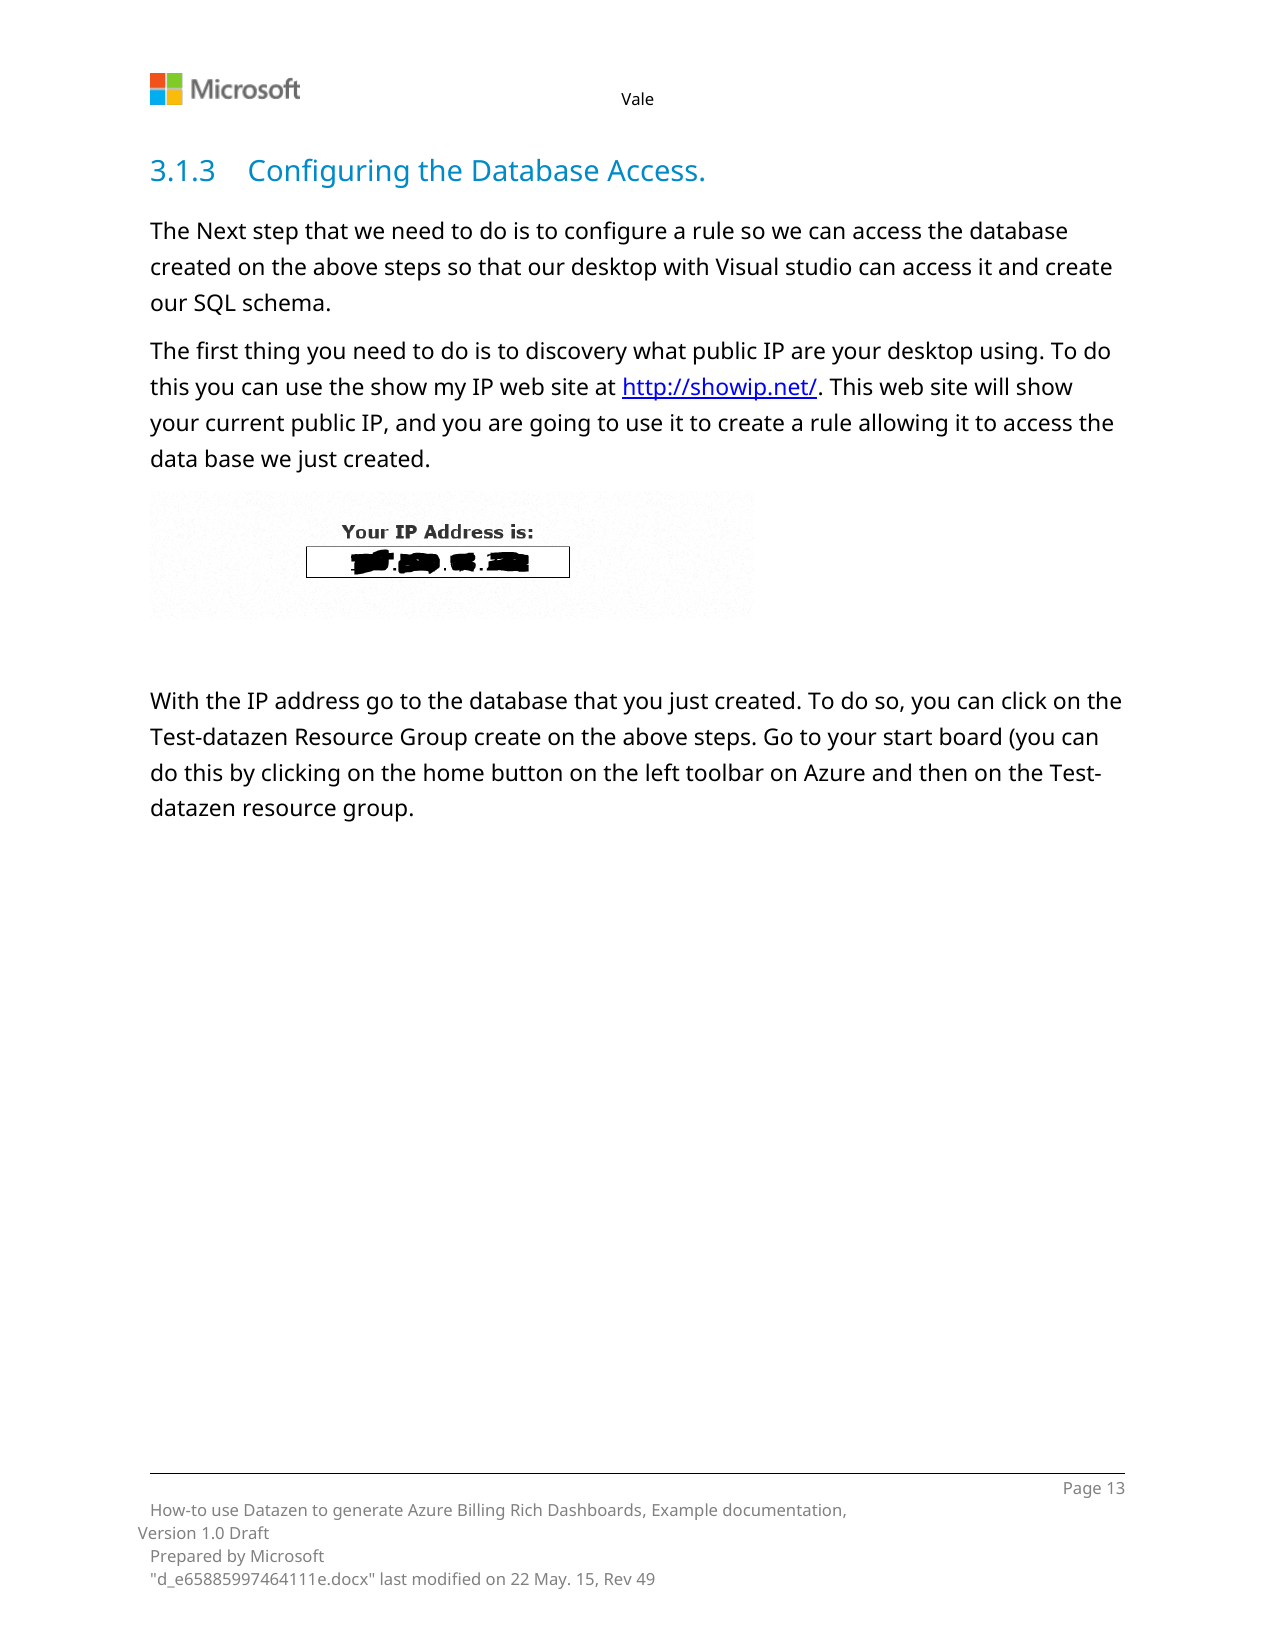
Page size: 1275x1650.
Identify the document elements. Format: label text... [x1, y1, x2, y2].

text The Next step that we need to do is to configure a rule so we can access the database created on the above steps so that our desktop with Visual studio can access it and create our SQL schema. [150, 215, 1125, 318]
text With the IP address go to the database that you just created. To do so, you can click on the Test-datazen Resource Group create on the above steps. Go to your start board (you can do this by clicking on the home button on the left toolbar on Azure and then on the Test-datazen resource group. [150, 684, 1125, 824]
text The first thing you need to do is to discovery what public IP are your desktop using. To do this you can use the show my IP web site at http://showip.net/. This web site will show your current public IP, and you are going to use it to create a rule allowing it to access the data base we just created. [150, 335, 1125, 474]
subtitle Configuring the Database Access. [150, 150, 1125, 190]
picture [150, 73, 300, 106]
picture [150, 491, 754, 619]
